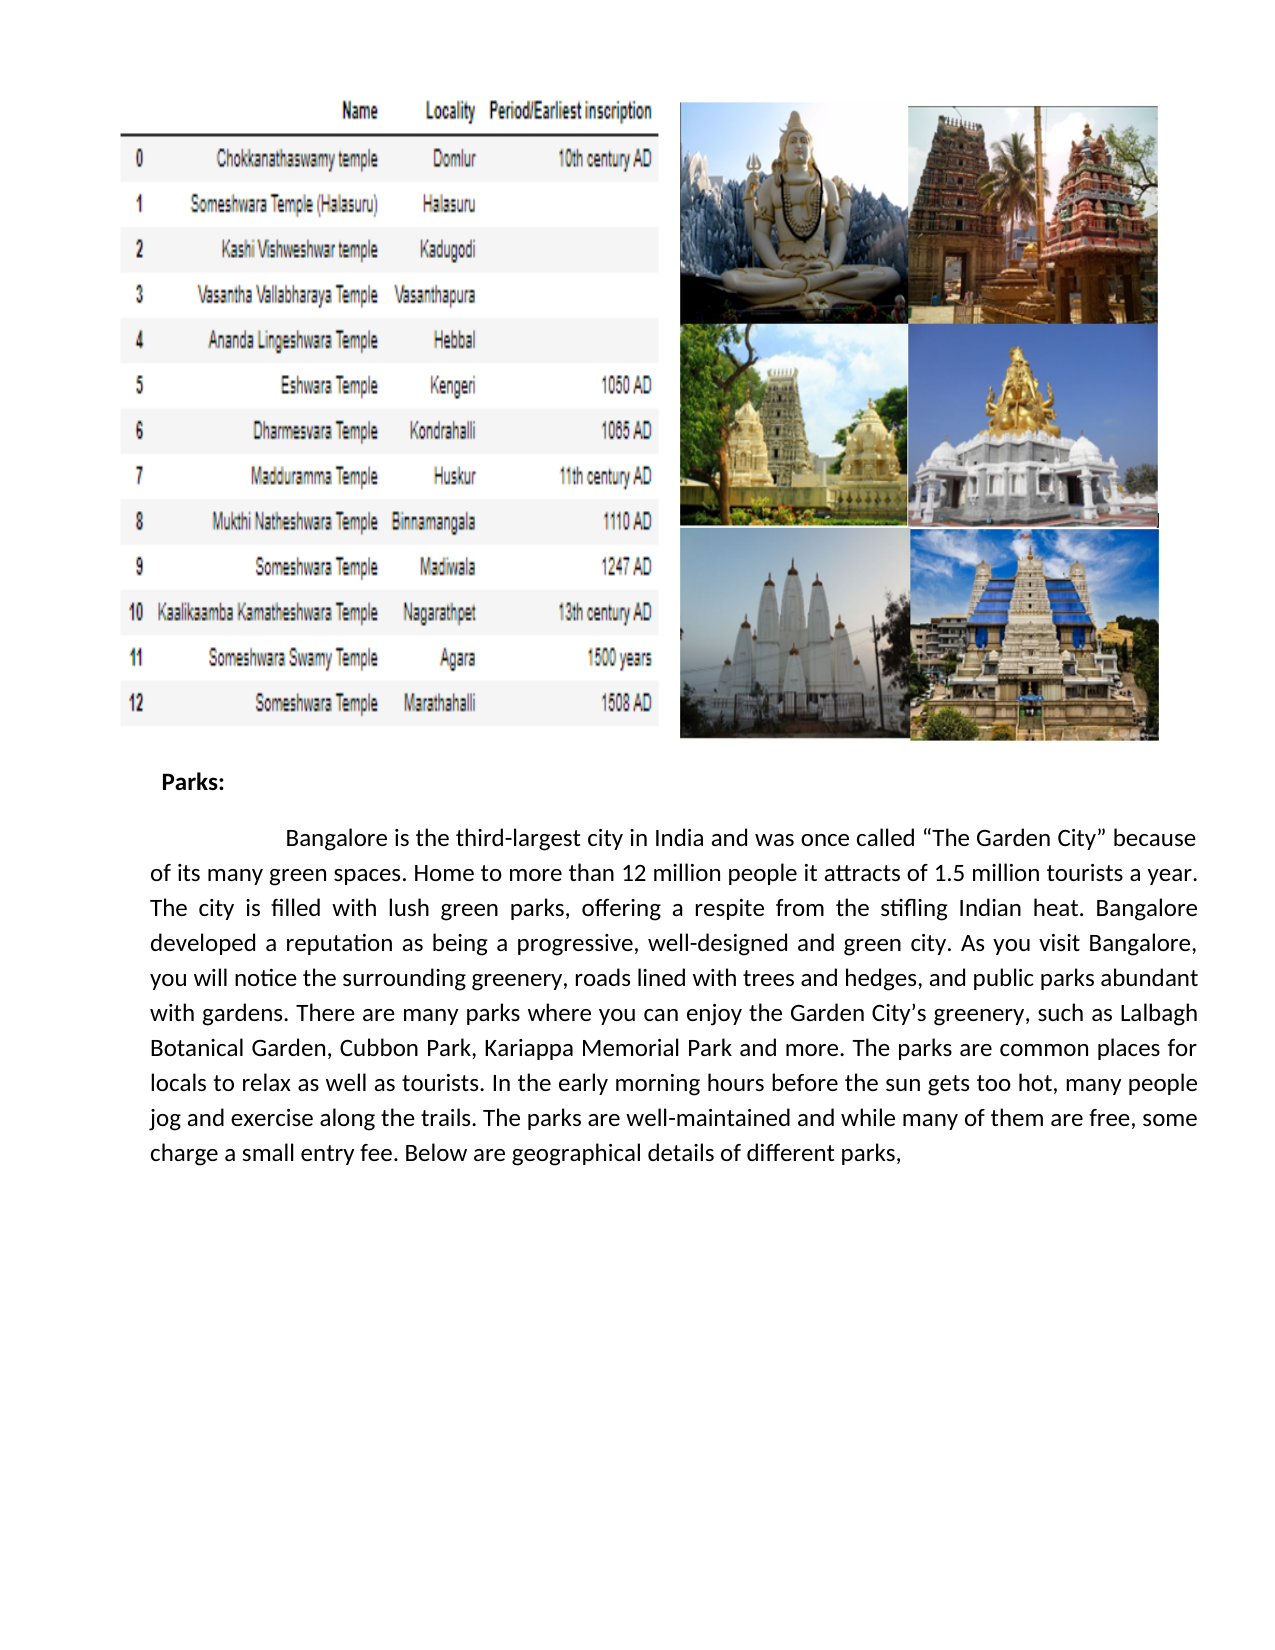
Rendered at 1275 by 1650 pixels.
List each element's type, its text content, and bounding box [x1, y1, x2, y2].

text Bangalore is the third-largest city in India and was once called “The Garden City” because of its many green spaces. Home to more than 12 million people it attracts of 1.5 million tourists a year. The city is filled with lush green parks, offering a respite from the stifling Indian heat. Bangalore developed a reputation as being a progressive, well-designed and green city. As you visit Bangalore, you will notice the surrounding greenery, roads lined with trees and hedges, and public parks abundant with gardens. There are many parks where you can enjoy the Garden City’s greenery, such as Lalbagh Botanical Garden, Cubbon Park, Kariappa Memorial Park and more. The parks are common places for locals to relax as well as tourists. In the early morning hours before the sun gets too hot, many people jog and exercise along the trails. The parks are well-maintained and while many of them are free, some charge a small entry fee. Below are geographical details of different parks, [150, 822, 1200, 1168]
text Parks: [150, 766, 1200, 797]
picture [115, 75, 1160, 742]
